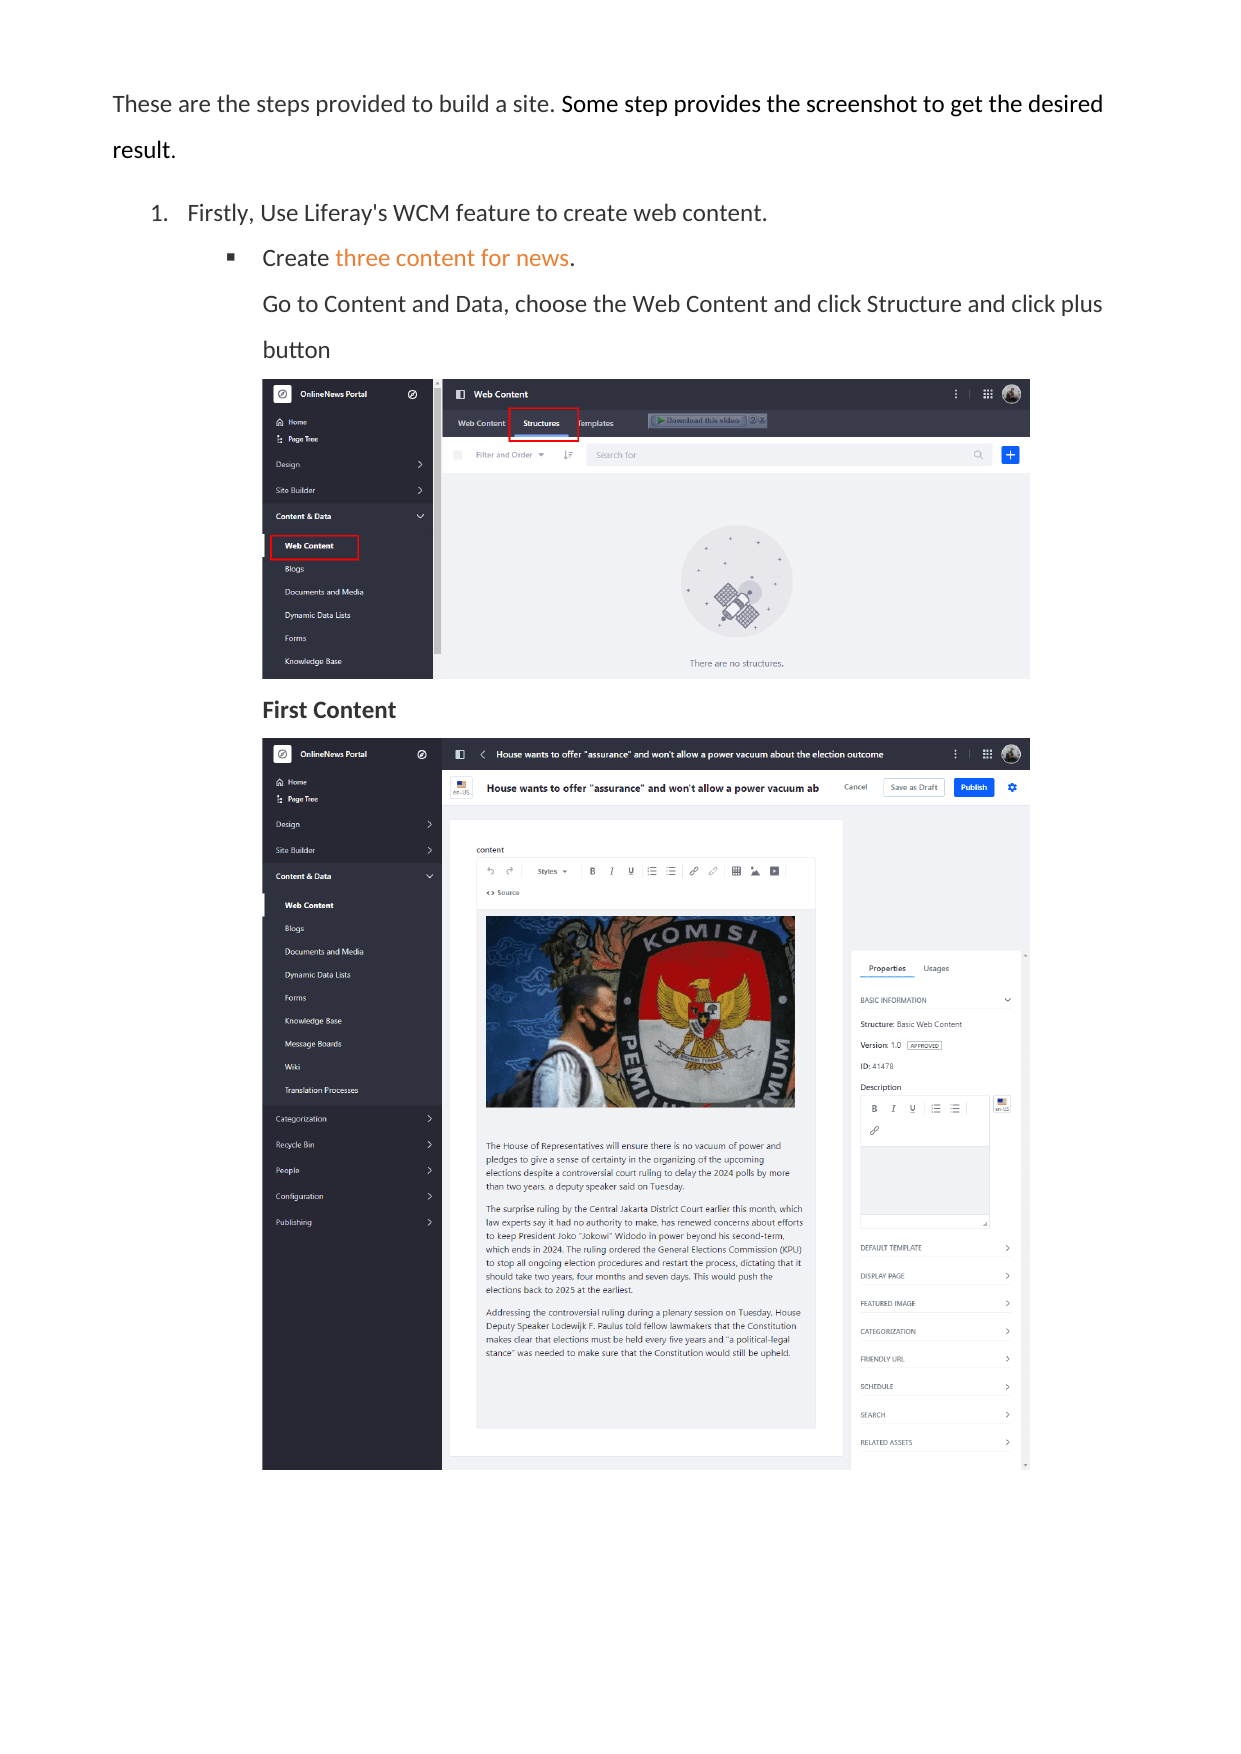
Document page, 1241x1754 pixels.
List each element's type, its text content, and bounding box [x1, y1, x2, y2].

picture [262, 379, 1030, 679]
text These are the steps provided to build a site. Some step provides the screenshot to get the desired result. [112, 89, 1128, 165]
list Go to Content and Data, choose the Web Content and click Structure and click plus button [262, 288, 1128, 364]
picture [262, 738, 1030, 1470]
list Create three content for news. [225, 242, 1128, 273]
list Firstly, Use Liferay's WCM feature to create web content. [150, 197, 1128, 227]
